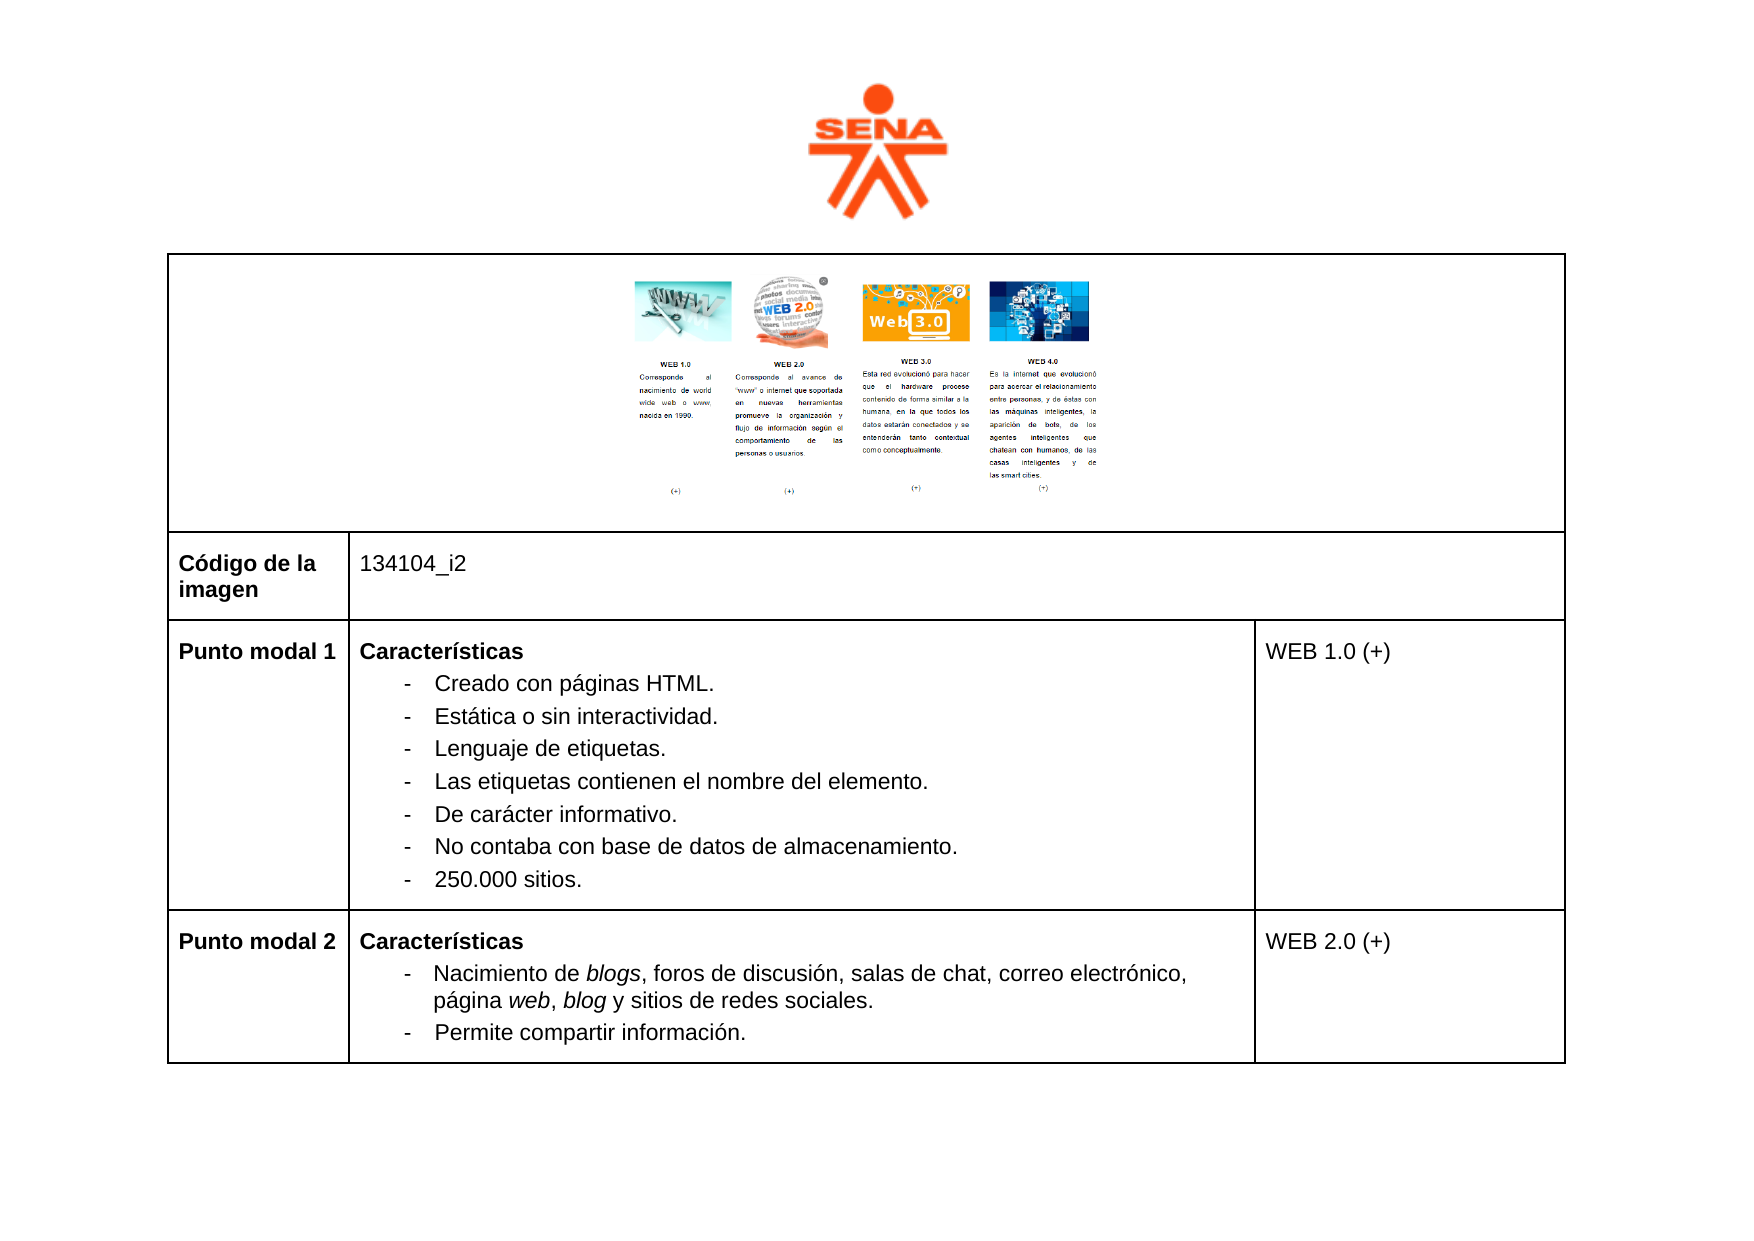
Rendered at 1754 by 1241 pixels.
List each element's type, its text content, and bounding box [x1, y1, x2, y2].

table_cell WEB 2.0 (+) [1256, 911, 1564, 1062]
table_cell Características Creado con páginas HTML. Estática o sin interactividad. Lenguaje de etiquetas. Las etiquetas contienen el nombre del elemento. De carácter informativo. No contaba con base de datos de almacenamiento. 250.000 sitios. [350, 621, 1254, 909]
table_cell Punto modal 1 [169, 621, 348, 909]
table_cell Punto modal 2 [169, 911, 348, 1062]
table_cell 134104_i2 [350, 533, 1564, 619]
picture [627, 271, 1106, 510]
table_cell Código de la imagen [169, 533, 348, 619]
picture [796, 75, 958, 227]
table_cell [169, 255, 1564, 531]
table_cell WEB 1.0 (+) [1256, 621, 1564, 909]
